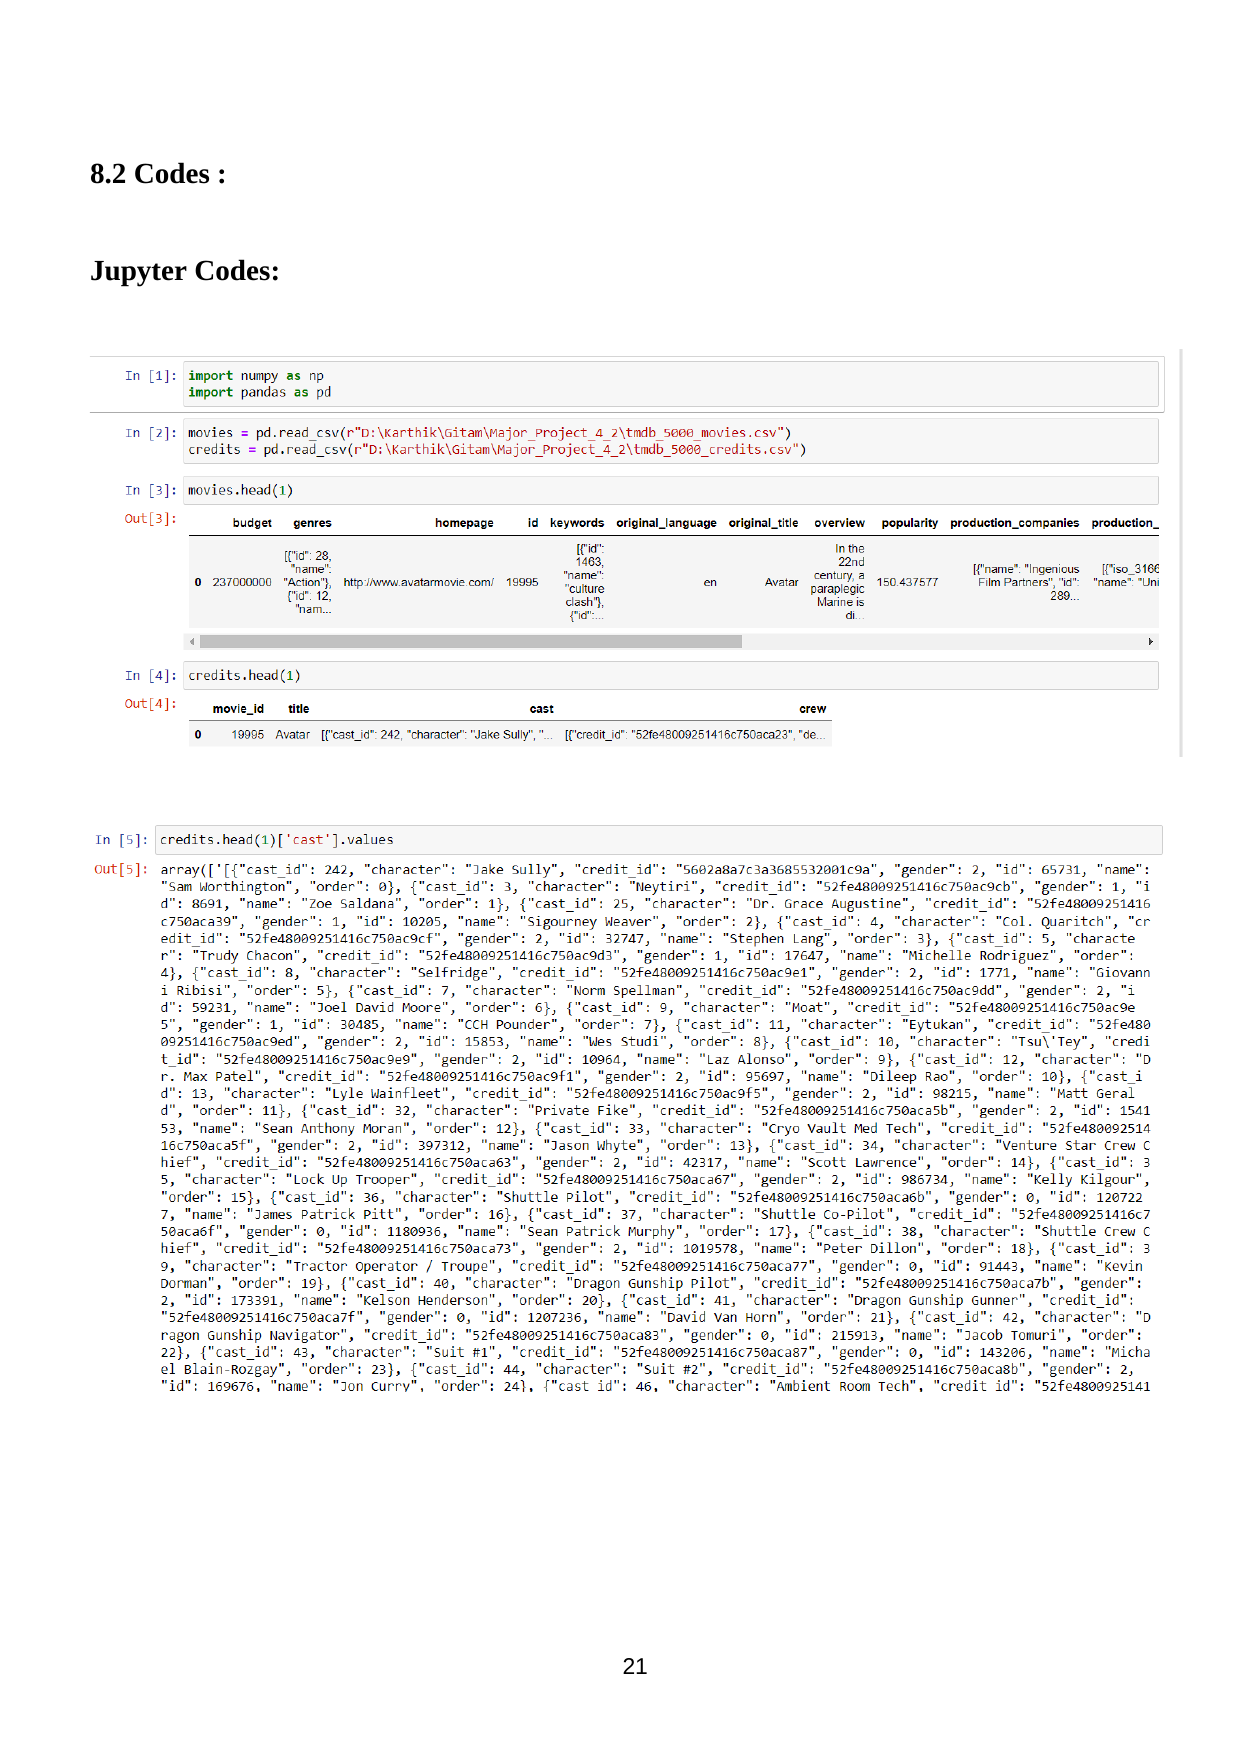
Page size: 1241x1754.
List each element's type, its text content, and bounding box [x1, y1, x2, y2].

text Jupyter Codes: [90, 253, 1181, 286]
picture [89, 349, 1183, 757]
picture [89, 818, 1183, 1392]
text 8.2 Codes : [90, 156, 1181, 189]
